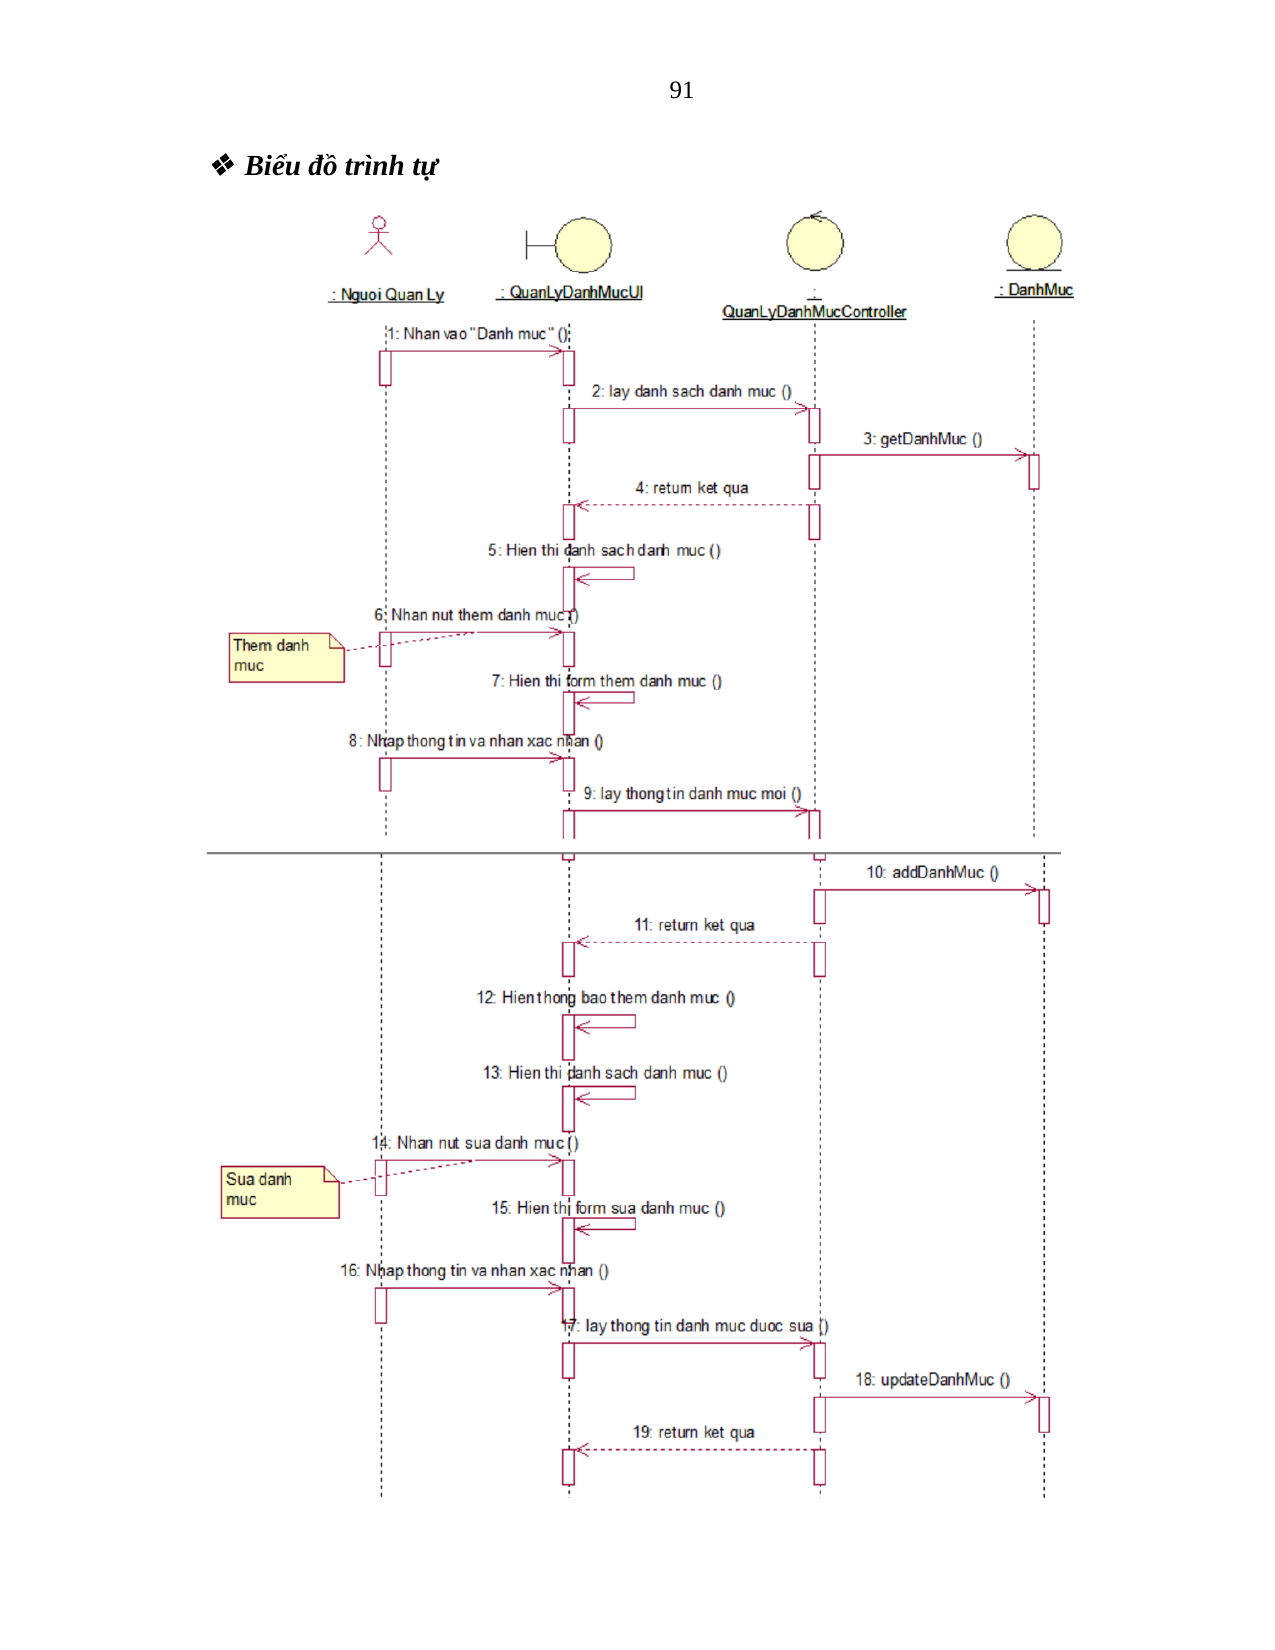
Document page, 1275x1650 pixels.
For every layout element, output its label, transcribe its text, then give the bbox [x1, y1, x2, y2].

picture [206, 852, 1061, 1498]
picture [206, 206, 1078, 839]
list Biểu đồ trình tự [207, 148, 1157, 181]
